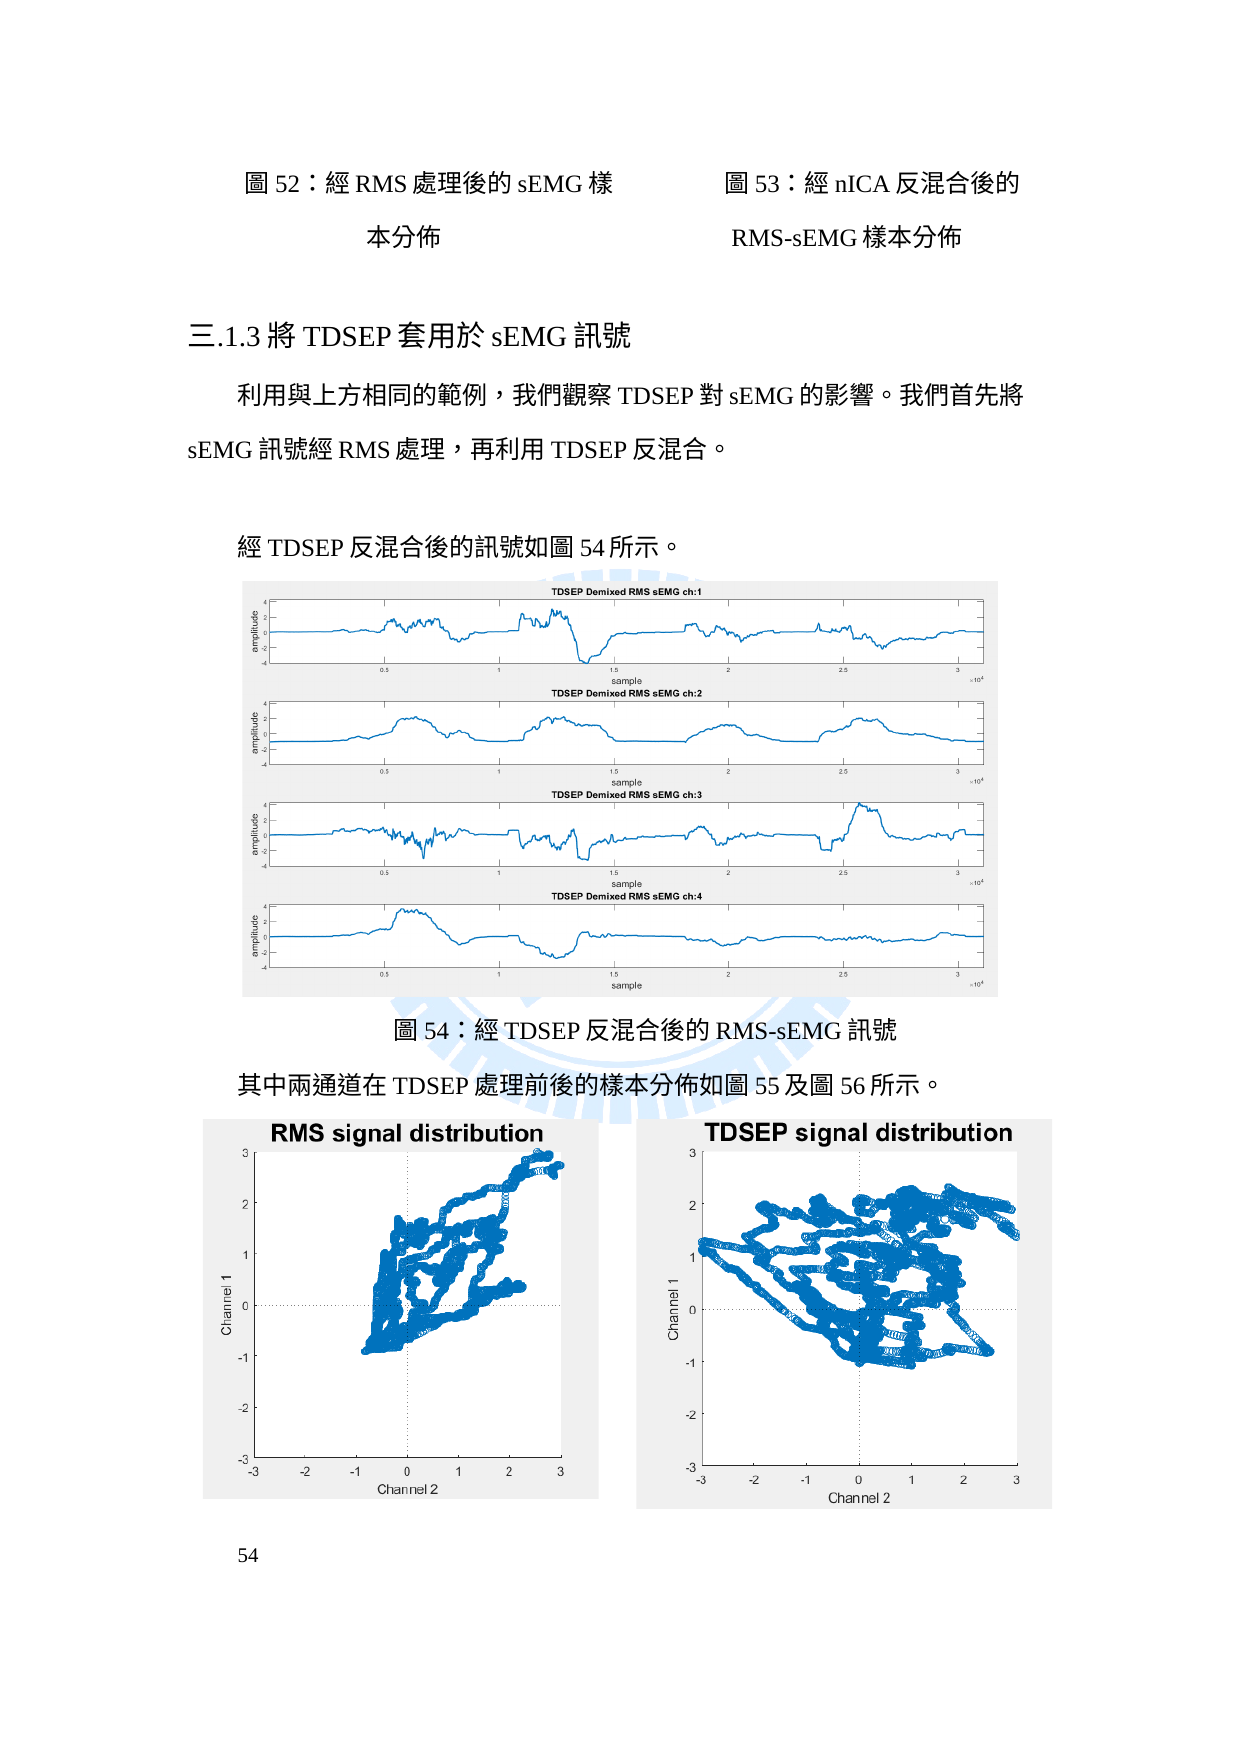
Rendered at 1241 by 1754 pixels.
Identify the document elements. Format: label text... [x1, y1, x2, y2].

picture [636, 1119, 1053, 1509]
picture [202, 1119, 599, 1499]
table_cell 圖 53：經nICA反混合後的RMS-sEMG樣本分佈 [631, 163, 1063, 268]
text 經TDSEP反混合後的訊號如圖 54所示。 [187, 527, 1053, 564]
picture [242, 581, 998, 997]
text 其中兩通道在TDSEP處理前後的樣本分佈如圖 55及圖 56所示。 [187, 1065, 1053, 1101]
table_header [625, 1120, 1063, 1523]
text 利用與上方相同的範例，我們觀察TDSEP對sEMG的影響。我們首先將sEMG訊號經RMS處理，再利用TDSEP反混合。 [187, 376, 1053, 466]
table_header [176, 1120, 625, 1523]
table_cell 圖 52：經RMS處理後的sEMG樣本分佈 [176, 163, 631, 268]
text 圖 54：經TDSEP反混合後的RMS-sEMG訊號 [187, 1011, 1053, 1047]
subtitle 將TDSEP套用於sEMG訊號 [187, 312, 1053, 354]
